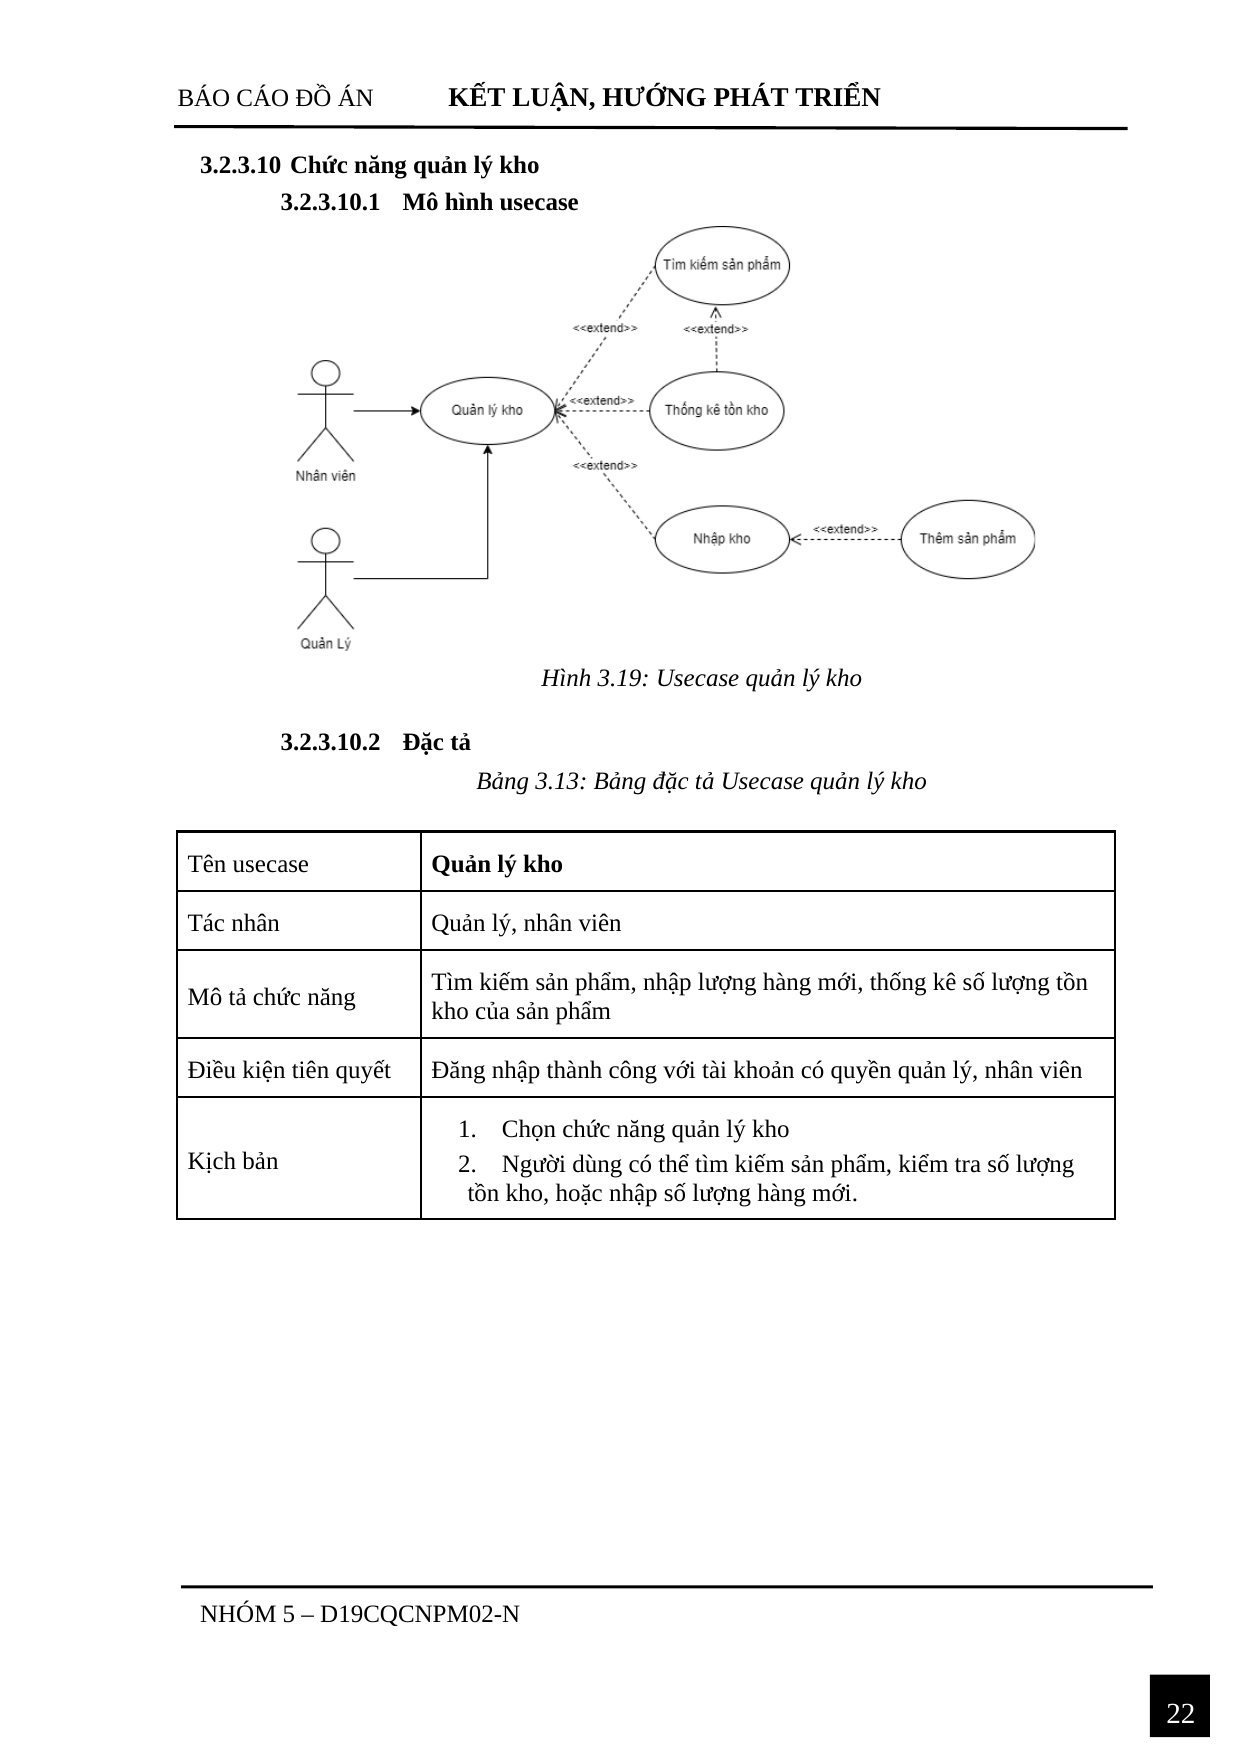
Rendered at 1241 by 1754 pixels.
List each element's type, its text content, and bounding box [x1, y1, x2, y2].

table_cell Điều kiện tiên quyết [178, 1039, 420, 1096]
table_cell Kịch bản [178, 1098, 420, 1217]
table_cell Đăng nhập thành công với tài khoản có quyền quản lý, nhân viên [422, 1039, 1114, 1096]
table_header Quản lý kho [422, 833, 1114, 889]
table_cell Tìm kiếm sản phẩm, nhập lượng hàng mới, thống kê số lượng tồn kho của sản phẩm [422, 951, 1114, 1037]
table_header Tên usecase [178, 833, 420, 889]
table_cell Mô tả chức năng [178, 951, 420, 1037]
table_cell 1. Chọn chức năng quản lý kho 2. Người dùng có thể tìm kiếm sản phẩm, kiểm tra số lượng tồn kho, hoặc nhập số lượng hàng mới. [422, 1098, 1114, 1217]
table_cell Quản lý, nhân viên [422, 892, 1114, 949]
picture [295, 226, 1036, 653]
subtitle Mô hình usecase [280, 187, 1153, 216]
subtitle Đặc tả [280, 727, 1153, 756]
table_cell Tác nhân [178, 892, 420, 949]
subtitle Chức năng quản lý kho [200, 150, 1153, 178]
